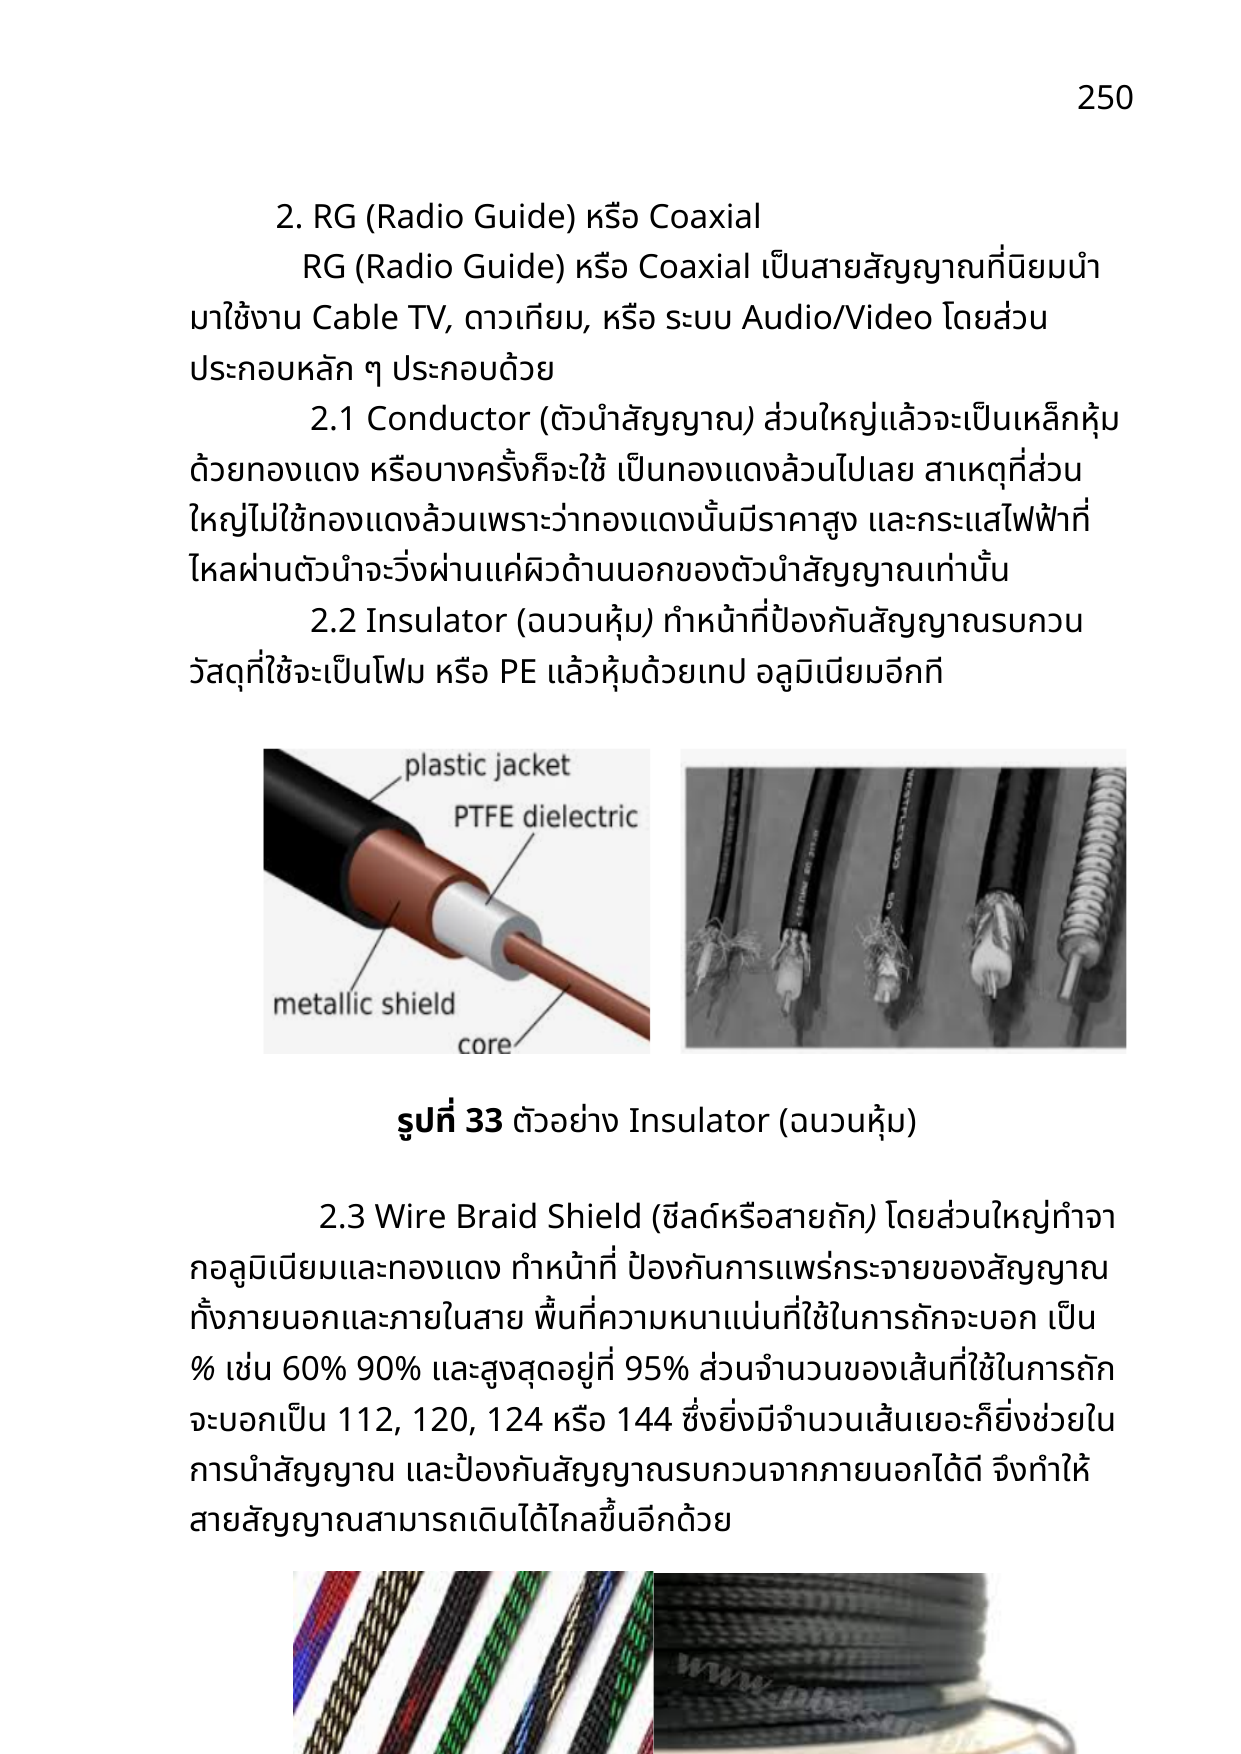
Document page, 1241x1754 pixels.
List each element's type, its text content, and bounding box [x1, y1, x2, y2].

picture [293, 1571, 1079, 1754]
text 2. RG (Radio Guide) หรือ Coaxial [189, 193, 1124, 243]
picture [260, 742, 1127, 1054]
text RG (Radio Guide) หรือ Coaxial เป็นสายสัญญาณที่นิยมนํามาใช้งาน Cable TV, ดาวเทียม, หรือ ระบบ Audio/Video โดยส่วนประกอบหลัก ๆ ประกอบด้วย [189, 243, 1124, 395]
text รูปที่ 33 ตัวอย่าง Insulator (ฉนวนหุ้ม) [189, 1097, 1124, 1148]
text 2.1 Conductor (ตัวนําสัญญาณ) ส่วนใหญ่แล้วจะเป็นเหล็กหุ้มด้วยทองแดง หรือบางครั้งก็จะใช้ เป็นทองแดงล้วนไปเลย สาเหตุที่ส่วนใหญ่ไม่ใช้ทองแดงล้วนเพราะว่าทองแดงนั้นมีราคาสูง และกระแสไฟฟ้าที่ ไหลผ่านตัวนําจะวิ่งผ่านแค่ผิวด้านนอกของตัวนําสัญญาณเท่านั้น [189, 395, 1124, 597]
text 2.3 Wire Braid Shield (ชีลด์หรือสายถัก) โดยส่วนใหญ่ทําจากอลูมิเนียมและทองแดง ทําหน้าที่ ป้องกันการแพร่กระจายของสัญญาณทั้งภายนอกและภายในสาย พื้นที่ความหนาแน่นที่ใช้ในการถักจะบอก เป็น % เช่น 60% 90% และสูงสุดอยู่ที่ 95% ส่วนจํานวนของเส้นที่ใช้ในการถักจะบอกเป็น 112, 120, 124 หรือ 144 ซึ่งยิ่งมีจํานวนเส้นเยอะก็ยิ่งช่วยในการนําสัญญาณ และป้องกันสัญญาณรบกวนจากภายนอกได้ดี จึงทําให้สายสัญญาณสามารถเดินได้ไกลขึ้นอีกด้วย [189, 1193, 1124, 1547]
text 2.2 Insulator (ฉนวนหุ้ม) ทําหน้าที่ป้องกันสัญญาณรบกวน วัสดุที่ใช้จะเป็นโฟม หรือ PE แล้วหุ้มด้วยเทป อลูมิเนียมอีกที [189, 597, 1124, 698]
